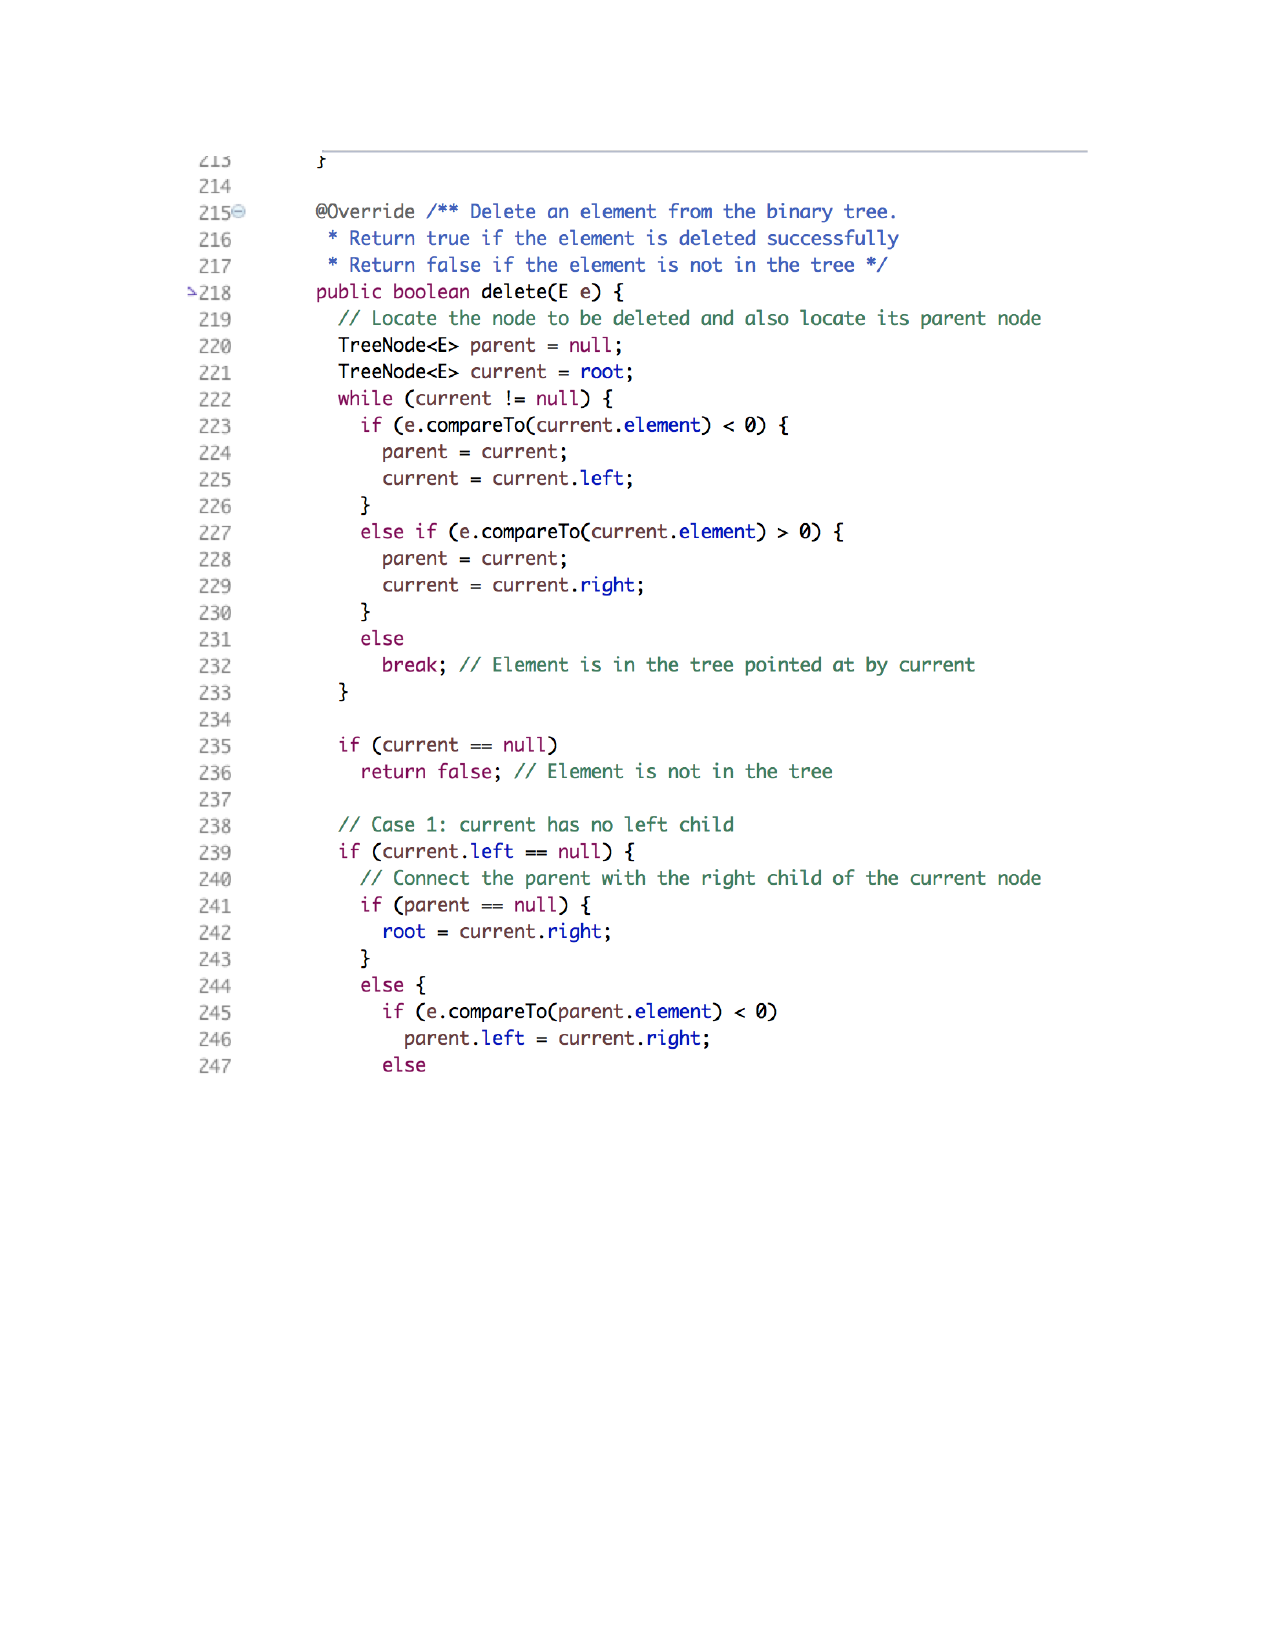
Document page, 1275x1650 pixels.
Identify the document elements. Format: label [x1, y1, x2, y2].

picture [187, 150, 1088, 1082]
